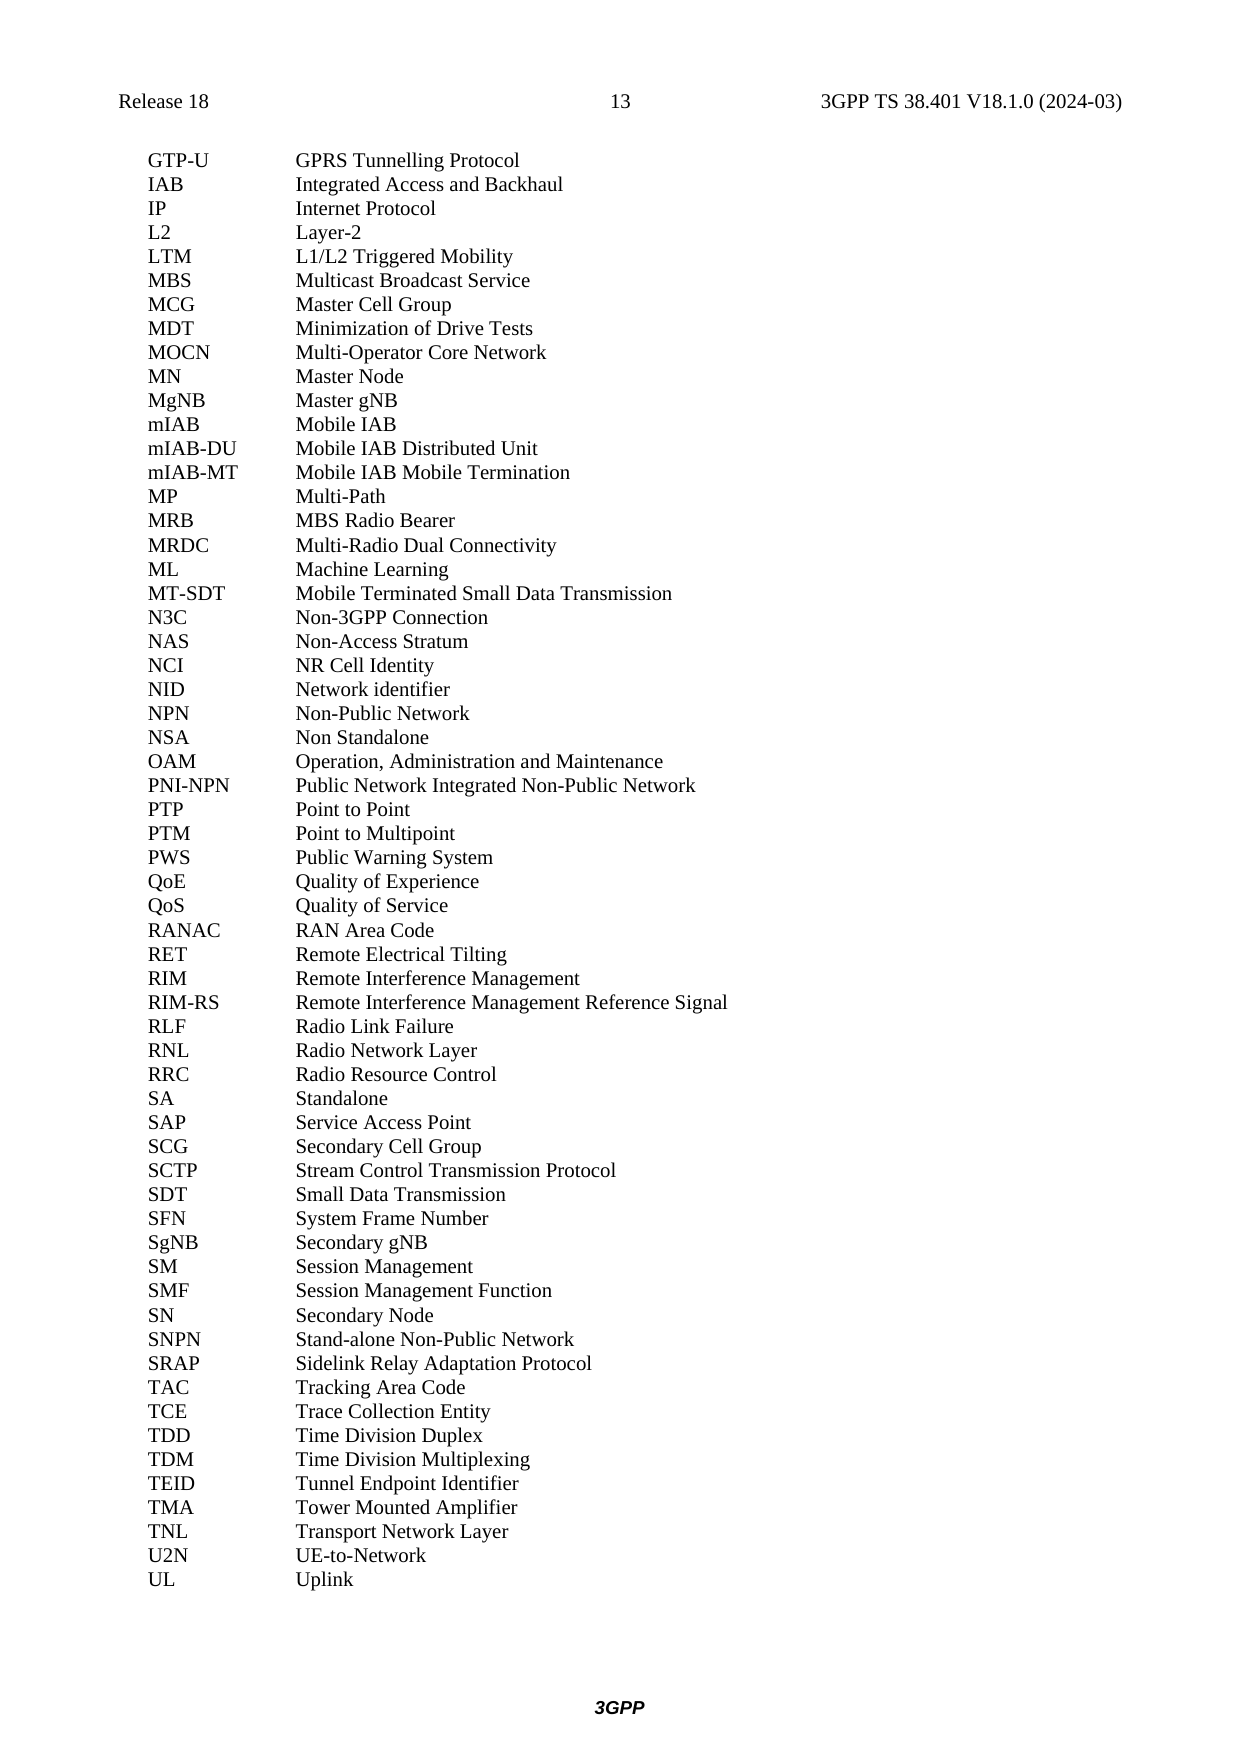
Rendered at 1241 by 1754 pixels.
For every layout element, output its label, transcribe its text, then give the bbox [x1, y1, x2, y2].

text MT-SDT Mobile Terminated Small Data Transmission [148, 581, 1122, 605]
text TEID Tunnel Endpoint Identifier [148, 1471, 1122, 1495]
text TAC Tracking Area Code [148, 1375, 1122, 1399]
text PTM Point to Multipoint [148, 821, 1122, 845]
text MDT Minimization of Drive Tests [148, 316, 1122, 340]
text TDM Time Division Multiplexing [148, 1447, 1122, 1471]
text MOCN Multi-Operator Core Network [148, 340, 1122, 364]
text SDT Small Data Transmission [148, 1182, 1122, 1206]
text mIAB-MT Mobile IAB Mobile Termination [148, 460, 1122, 484]
text NPN Non-Public Network [148, 701, 1122, 725]
text OAM Operation, Administration and Maintenance [148, 749, 1122, 773]
text MP Multi-Path [148, 484, 1122, 508]
text SFN System Frame Number [148, 1206, 1122, 1230]
text U2N UE-to-Network [148, 1543, 1122, 1567]
text IP Internet Protocol [148, 196, 1122, 220]
text NSA Non Standalone [148, 725, 1122, 749]
text RRC Radio Resource Control [148, 1062, 1122, 1086]
text SCTP Stream Control Transmission Protocol [148, 1158, 1122, 1182]
text RET Remote Electrical Tilting [148, 942, 1122, 966]
text MRDC Multi-Radio Dual Connectivity [148, 532, 1122, 557]
text mIAB-DU Mobile IAB Distributed Unit [148, 436, 1122, 460]
text MRB MBS Radio Bearer [148, 508, 1122, 532]
text mIAB Mobile IAB [148, 412, 1122, 436]
text TNL Transport Network Layer [148, 1519, 1122, 1543]
text ML Machine Learning [148, 557, 1122, 581]
text SAP Service Access Point [148, 1110, 1122, 1134]
text UL Uplink [148, 1567, 1122, 1591]
text SA Standalone [148, 1086, 1122, 1110]
text QoS Quality of Service [148, 893, 1122, 917]
text L2 Layer-2 [148, 220, 1122, 244]
text N3C Non-3GPP Connection [148, 605, 1122, 629]
text SgNB Secondary gNB [148, 1230, 1122, 1254]
text PNI-NPN Public Network Integrated Non-Public Network [148, 773, 1122, 797]
text RNL Radio Network Layer [148, 1038, 1122, 1062]
text NCI NR Cell Identity [148, 653, 1122, 677]
text MN Master Node [148, 364, 1122, 388]
text RANAC RAN Area Code [148, 917, 1122, 942]
text SN Secondary Node [148, 1302, 1122, 1327]
text RIM Remote Interference Management [148, 966, 1122, 990]
text NAS Non-Access Stratum [148, 629, 1122, 653]
text SMF Session Management Function [148, 1278, 1122, 1302]
text SRAP Sidelink Relay Adaptation Protocol [148, 1351, 1122, 1375]
text SNPN Stand-alone Non-Public Network [148, 1327, 1122, 1351]
text GTP-U GPRS Tunnelling Protocol [148, 147, 1122, 172]
text MCG Master Cell Group [148, 292, 1122, 316]
text TMA Tower Mounted Amplifier [148, 1495, 1122, 1519]
text IAB Integrated Access and Backhaul [148, 172, 1122, 196]
text LTM L1/L2 Triggered Mobility [148, 244, 1122, 268]
text TDD Time Division Duplex [148, 1423, 1122, 1447]
text SCG Secondary Cell Group [148, 1134, 1122, 1158]
text QoE Quality of Experience [148, 869, 1122, 893]
text PTP Point to Point [148, 797, 1122, 821]
text PWS Public Warning System [148, 845, 1122, 869]
text MgNB Master gNB [148, 388, 1122, 412]
text NID Network identifier [148, 677, 1122, 701]
text TCE Trace Collection Entity [148, 1399, 1122, 1423]
text SM Session Management [148, 1254, 1122, 1278]
text RLF Radio Link Failure [148, 1014, 1122, 1038]
text RIM-RS Remote Interference Management Reference Signal [148, 990, 1122, 1014]
text MBS Multicast Broadcast Service [148, 268, 1122, 292]
